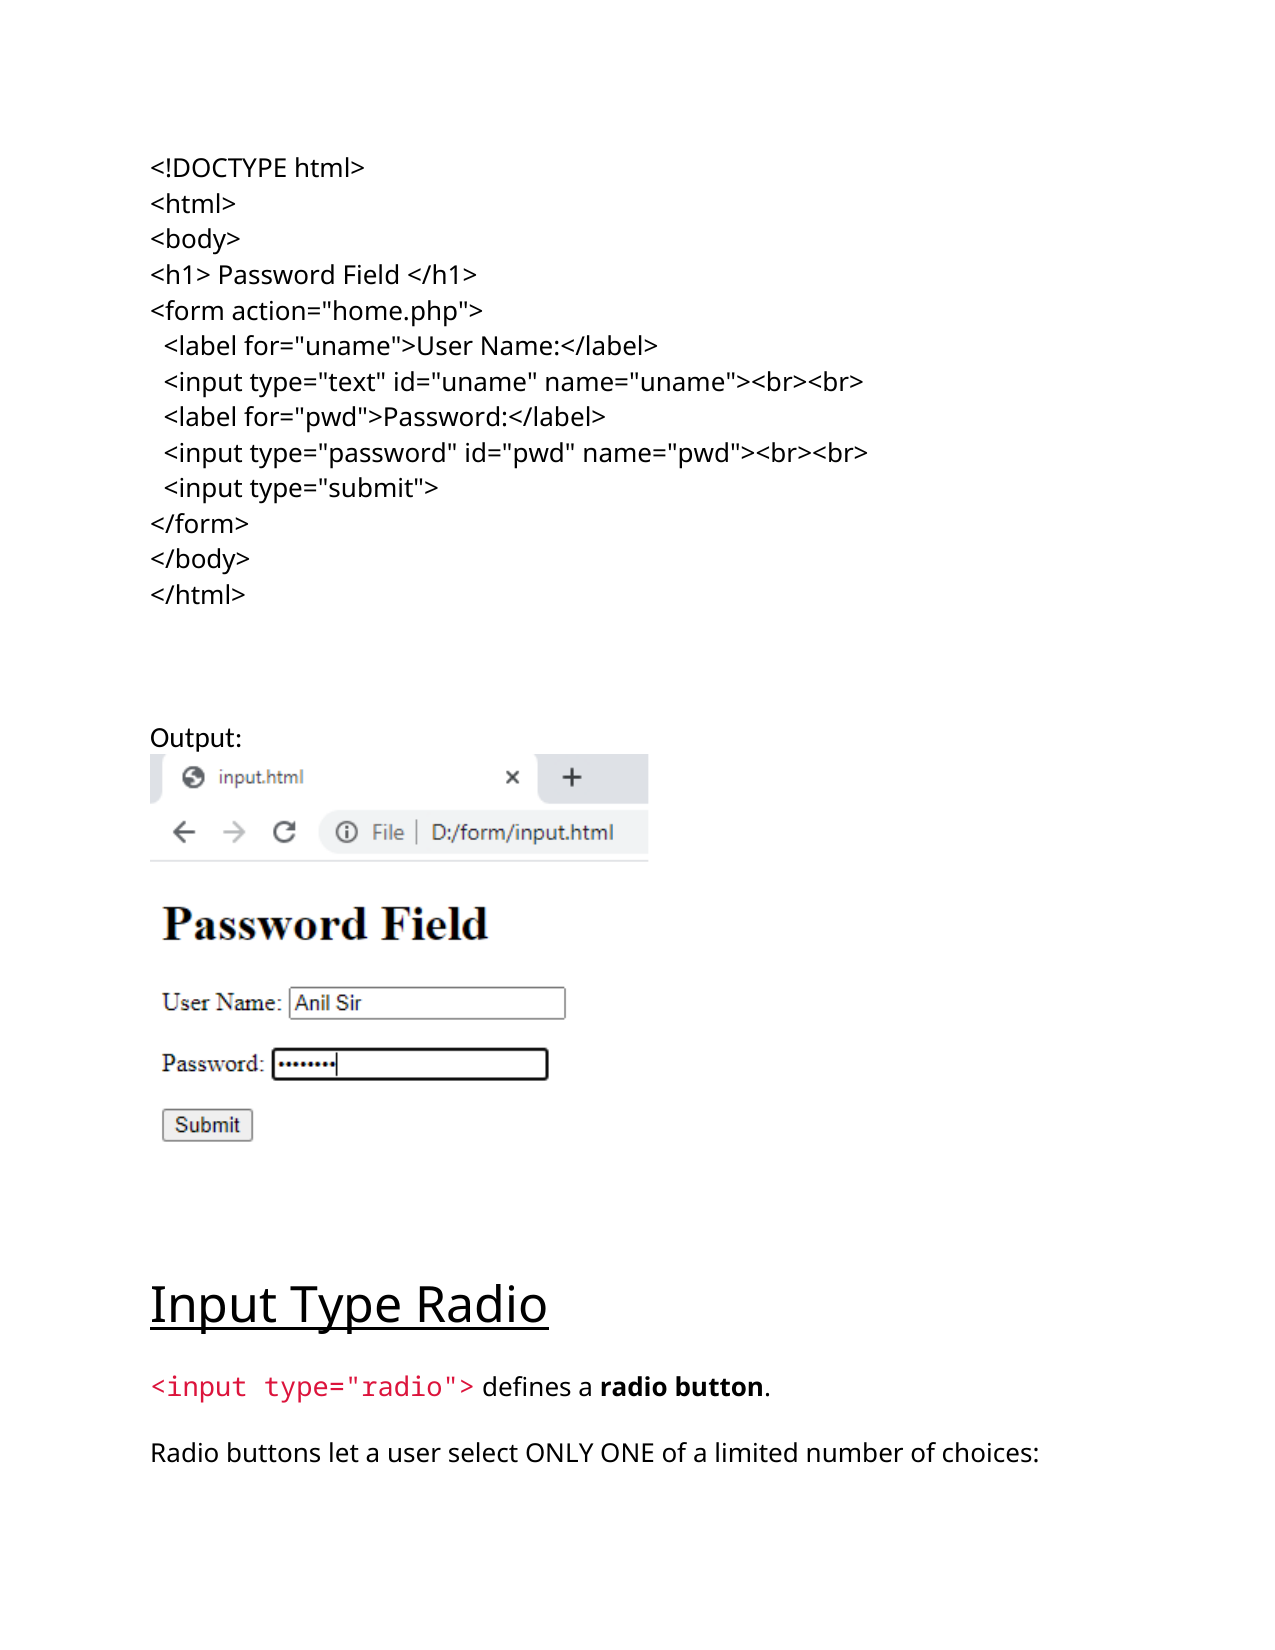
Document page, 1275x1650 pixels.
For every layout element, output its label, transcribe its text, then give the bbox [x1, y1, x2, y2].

text Output: [150, 719, 1125, 754]
text <input type="password" id="pwd" name="pwd"><br><br> [150, 434, 1125, 470]
text <input type="radio"> defines a radio button. [150, 1368, 1125, 1404]
text <h1> Password Field </h1> [150, 257, 1125, 292]
text Radio buttons let a user select ONLY ONE of a limited number of choices: [150, 1434, 1125, 1470]
text <label for="pwd">Password:</label> [150, 399, 1125, 434]
text Input Type Radio [150, 1269, 1125, 1338]
text </form> [150, 505, 1125, 541]
text <html> [150, 186, 1125, 221]
text <body> [150, 221, 1125, 257]
text <input type="submit"> [150, 470, 1125, 505]
text <label for="uname">User Name:</label> [150, 328, 1125, 363]
text <!DOCTYPE html> [150, 150, 1125, 186]
text </body> [150, 541, 1125, 576]
text <form action="home.php"> [150, 292, 1125, 328]
picture [150, 754, 649, 1181]
text </html> [150, 576, 1125, 612]
text <input type="text" id="uname" name="uname"><br><br> [150, 363, 1125, 399]
